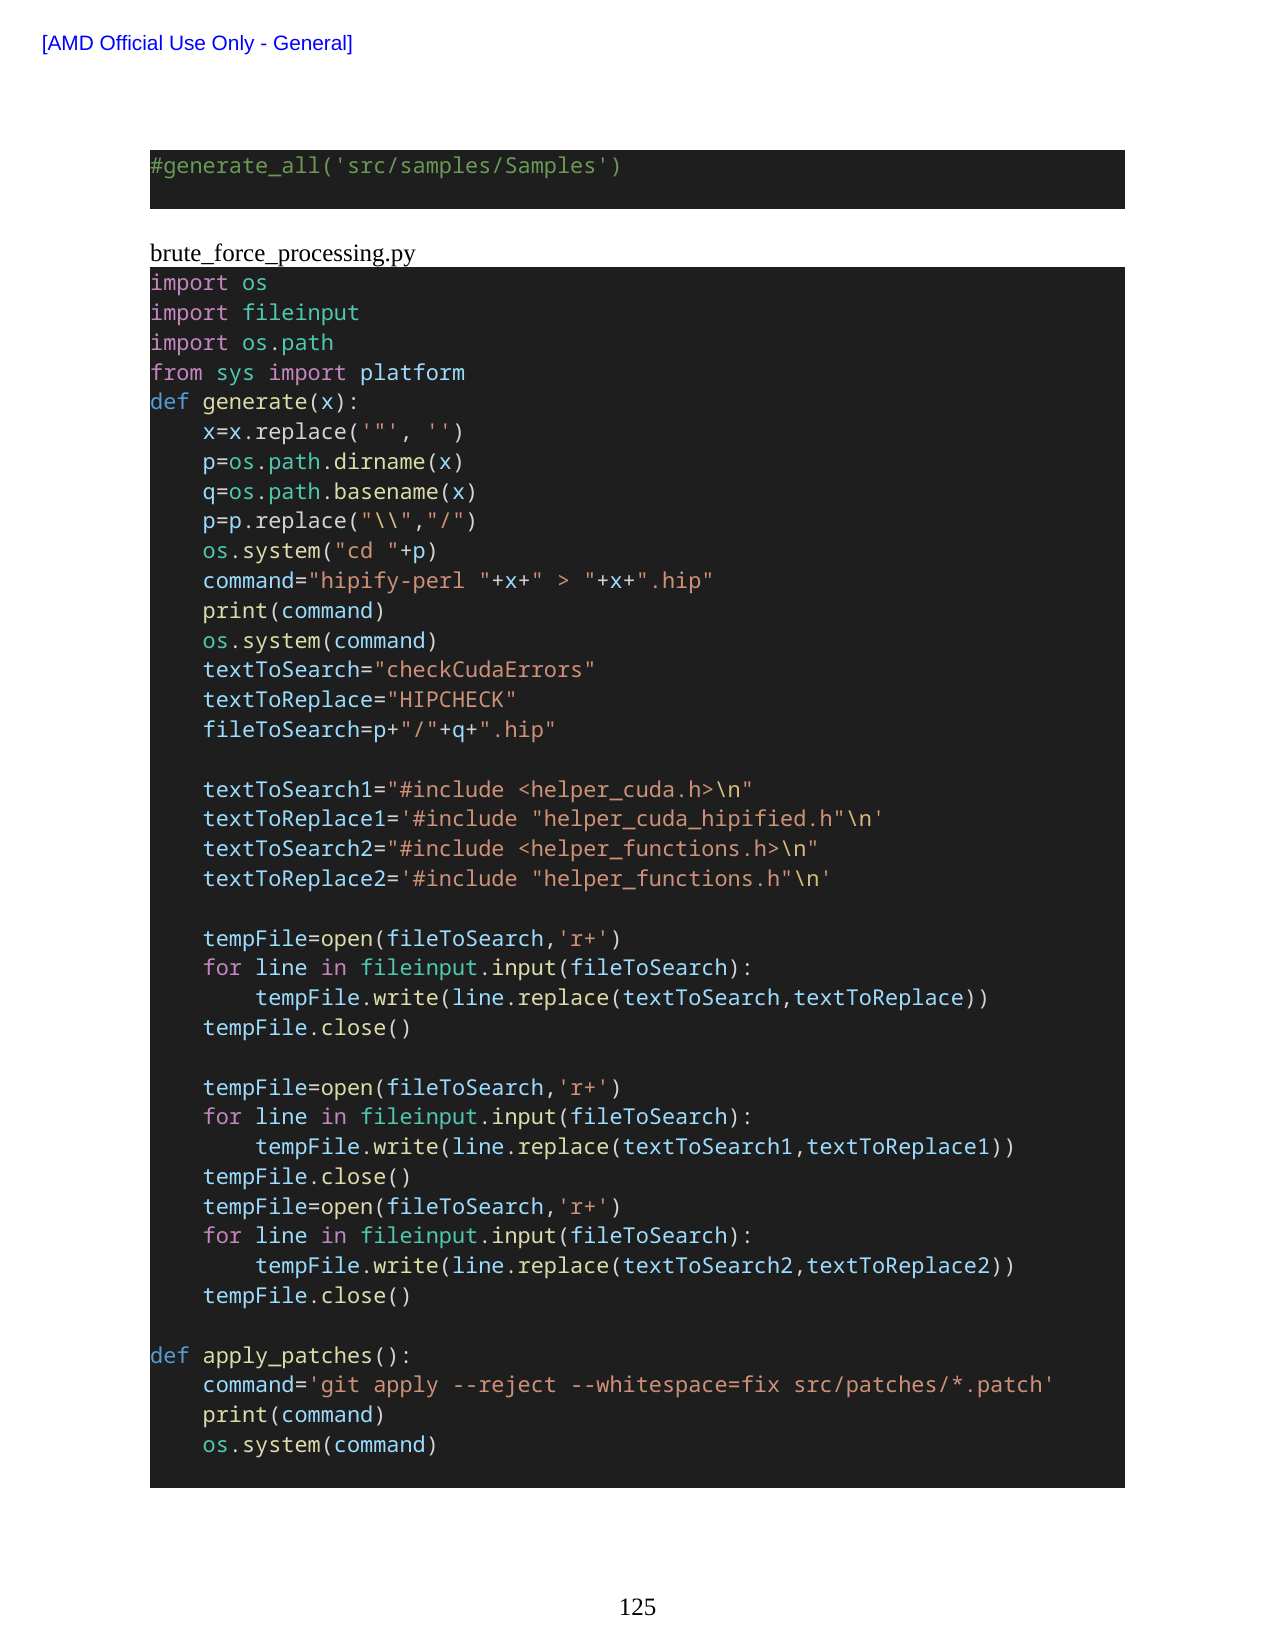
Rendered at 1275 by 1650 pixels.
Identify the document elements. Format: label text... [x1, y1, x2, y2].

text tempFile=open(fileToSearch,'r+') [150, 1191, 1125, 1220]
text q=os.path.basename(x) [150, 476, 1125, 505]
text def generate(x): [150, 386, 1125, 416]
text tempFile.write(line.replace(textToSearch2,textToReplace2)) [150, 1250, 1125, 1280]
text print(command) [150, 1399, 1125, 1429]
text tempFile.write(line.replace(textToSearch1,textToReplace1)) [150, 1131, 1125, 1161]
text tempFile=open(fileToSearch,'r+') [150, 1071, 1125, 1101]
text brute_force_processing.py [150, 238, 1125, 267]
text command="hipify-perl "+x+" > "+x+".hip" [150, 565, 1125, 595]
text tempFile.write(line.replace(textToSearch,textToReplace)) [150, 982, 1125, 1012]
text #generate_all('src/samples/Samples') [150, 150, 1125, 180]
text os.system(command) [150, 624, 1125, 654]
text import os [150, 267, 1125, 297]
text def apply_patches(): [150, 1339, 1125, 1369]
text p=os.path.dirname(x) [150, 446, 1125, 476]
text textToSearch1="#include <helper_cuda.h>\n" [150, 773, 1125, 803]
text textToSearch="checkCudaErrors" [150, 654, 1125, 684]
text tempFile.close() [150, 1012, 1125, 1042]
text for line in fileinput.input(fileToSearch): [150, 952, 1125, 982]
text textToSearch2="#include <helper_functions.h>\n" [150, 833, 1125, 863]
text for line in fileinput.input(fileToSearch): [150, 1101, 1125, 1131]
text print(command) [150, 595, 1125, 624]
text import fileinput [150, 297, 1125, 327]
text textToReplace="HIPCHECK" [150, 684, 1125, 714]
text textToReplace2='#include "helper_functions.h"\n' [150, 863, 1125, 893]
text from sys import platform [150, 356, 1125, 386]
text os.system("cd "+p) [150, 535, 1125, 565]
text fileToSearch=p+"/"+q+".hip" [150, 714, 1125, 744]
text x=x.replace('"', '') [150, 416, 1125, 446]
text tempFile.close() [150, 1161, 1125, 1191]
text import os.path [150, 327, 1125, 356]
text command='git apply --reject --whitespace=fix src/patches/*.patch' [150, 1369, 1125, 1399]
text textToReplace1='#include "helper_cuda_hipified.h"\n' [150, 803, 1125, 833]
text os.system(command) [150, 1429, 1125, 1459]
text for line in fileinput.input(fileToSearch): [150, 1220, 1125, 1250]
text p=p.replace("\\","/") [150, 505, 1125, 535]
text tempFile.close() [150, 1280, 1125, 1310]
text tempFile=open(fileToSearch,'r+') [150, 922, 1125, 952]
